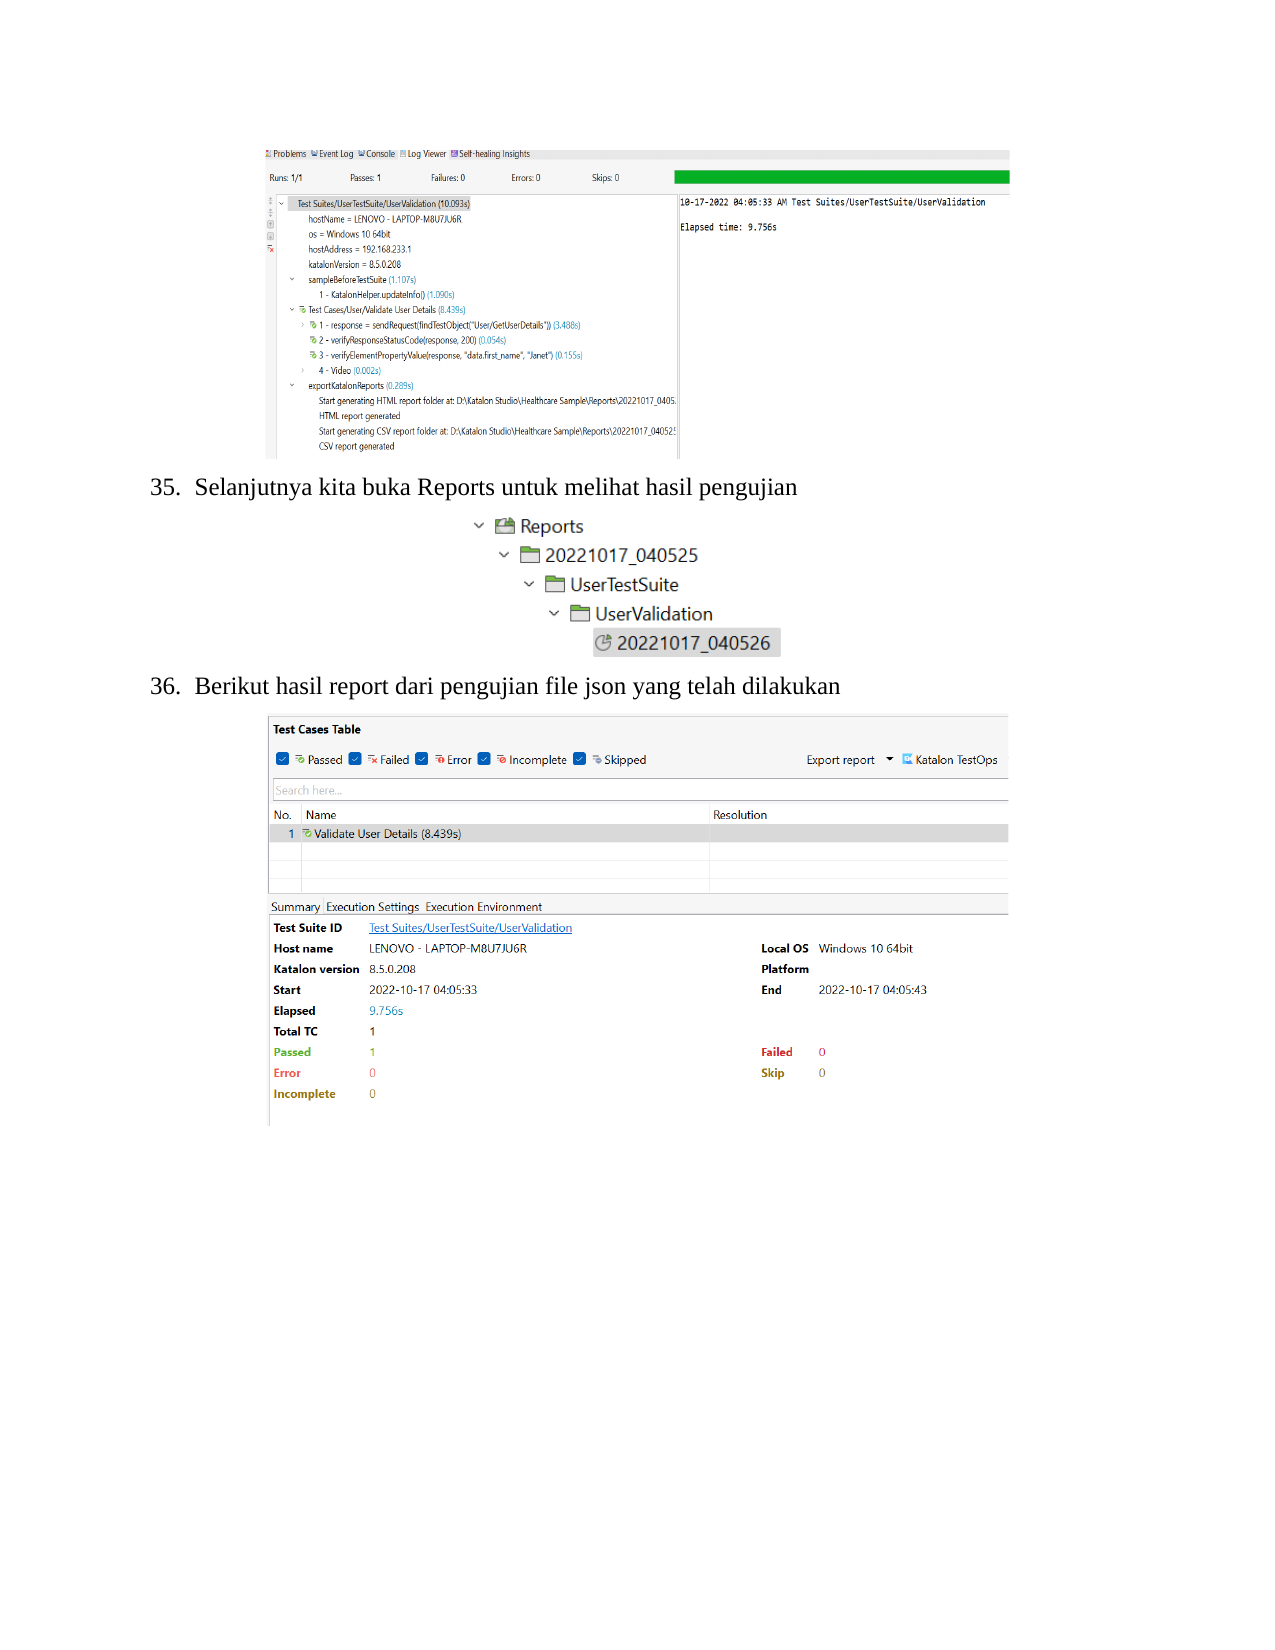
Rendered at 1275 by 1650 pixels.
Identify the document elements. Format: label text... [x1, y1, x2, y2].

picture [266, 713, 1009, 1126]
picture [467, 515, 808, 657]
picture [265, 150, 1010, 459]
list Berikut hasil report dari pengujian file json yang telah dilakukan [150, 671, 1125, 699]
list Selanjutnya kita buka Reports untuk melihat hasil pengujian [150, 472, 1125, 501]
